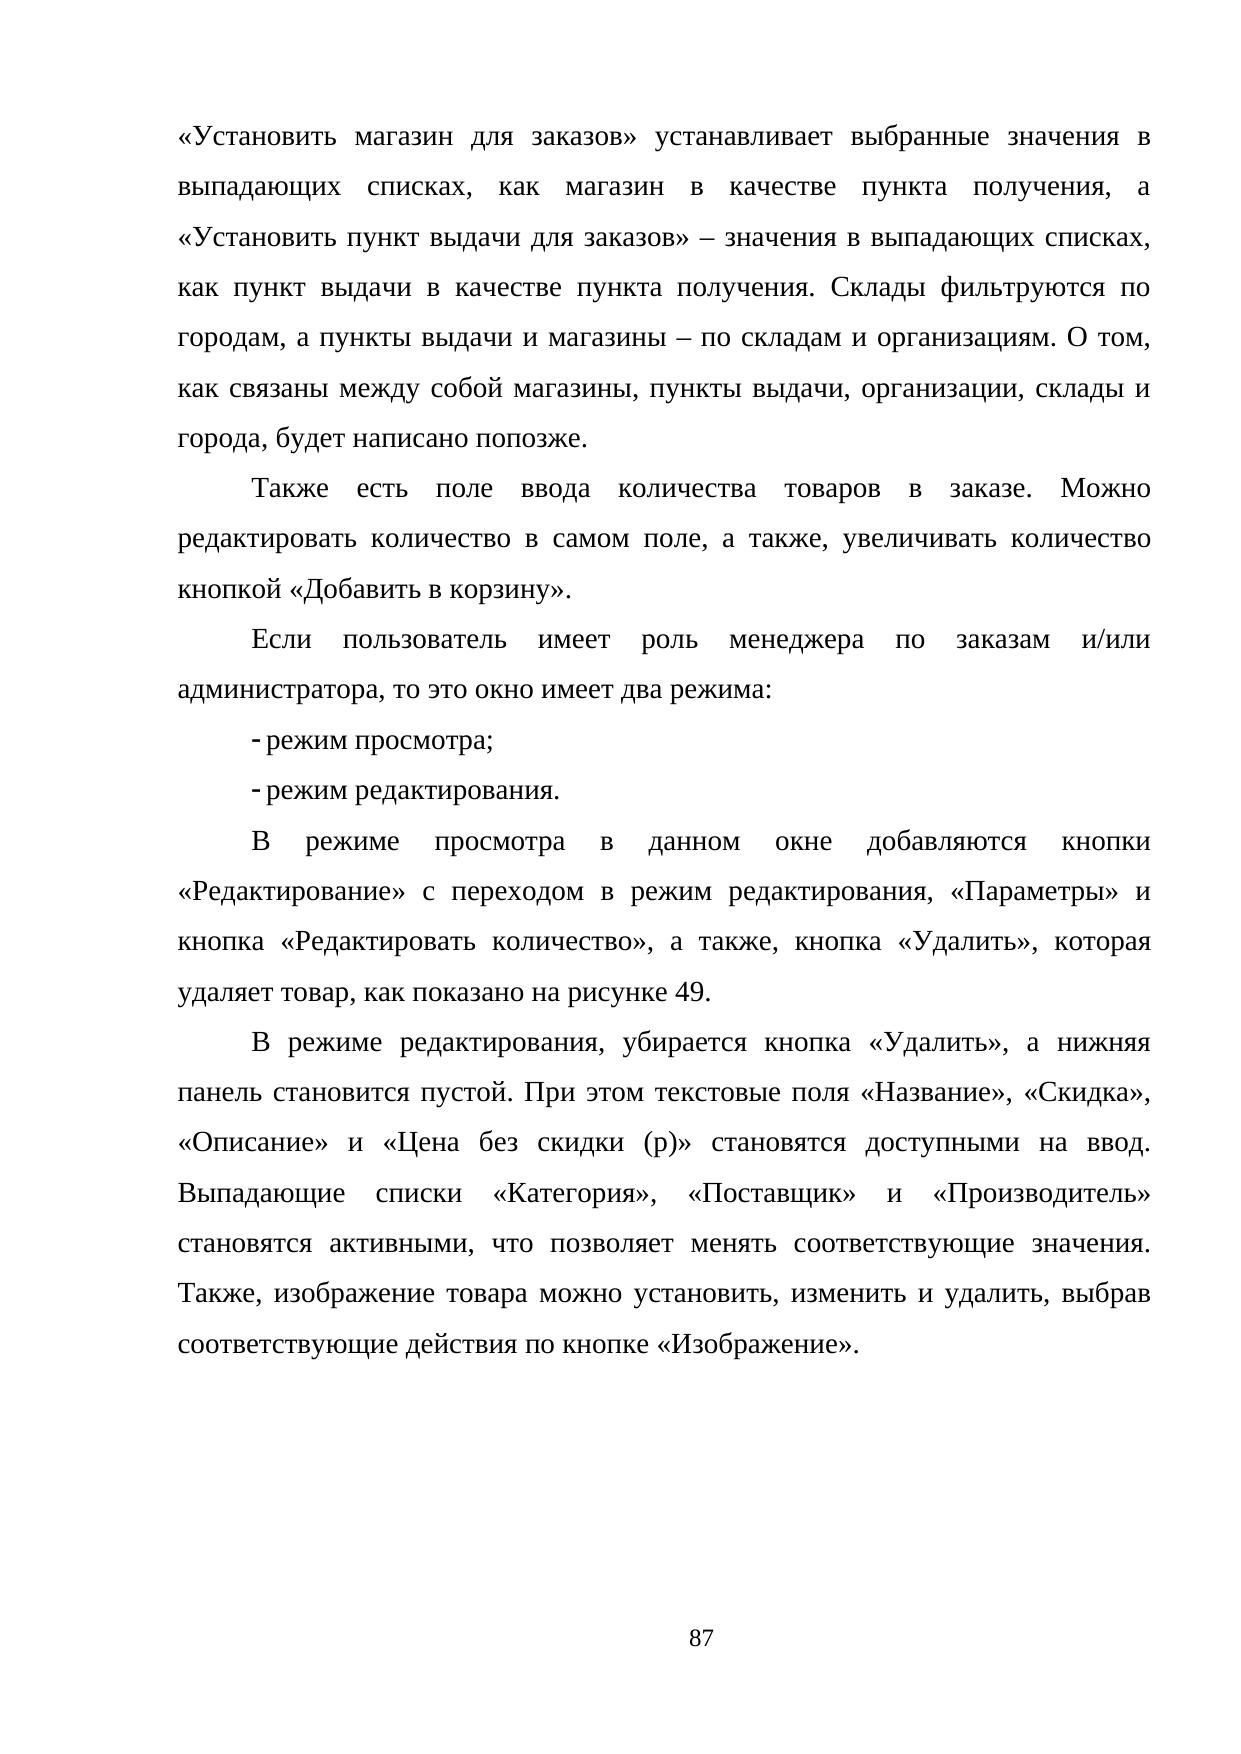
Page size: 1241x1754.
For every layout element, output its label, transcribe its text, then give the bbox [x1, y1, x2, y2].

text Также есть поле ввода количества товаров в заказе. Можно редактировать количество в самом поле, а также, увеличивать количество кнопкой «Добавить в корзину». [177, 470, 1152, 604]
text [177, 118, 1152, 453]
list режим редактирования. [177, 772, 1152, 806]
text Если пользователь имеет роль менеджера по заказам и/или администратора, то это окно имеет два режима: [177, 621, 1152, 705]
text В режиме редактирования, убирается кнопка «Удалить», а нижняя панель становится пустой. При этом текстовые поля «Название», «Скидка», «Описание» и «Цена без скидки (р)» становятся доступными на ввод. Выпадающие списки «Категория», «Поставщик» и «Производитель» становятся активными, что позволяет менять соответствующие значения. Также, изображение товара можно установить, изменить и удалить, выбрав соответствующие действия по кнопке «Изображение». [177, 1024, 1152, 1359]
text В режиме просмотра в данном окне добавляются кнопки «Редактирование» с переходом в режим редактирования, «Параметры» и кнопка «Редактировать количество», а также, кнопка «Удалить», которая удаляет товар, как показано на рисунке 49. [177, 823, 1152, 1007]
list режим просмотра; [177, 722, 1152, 756]
